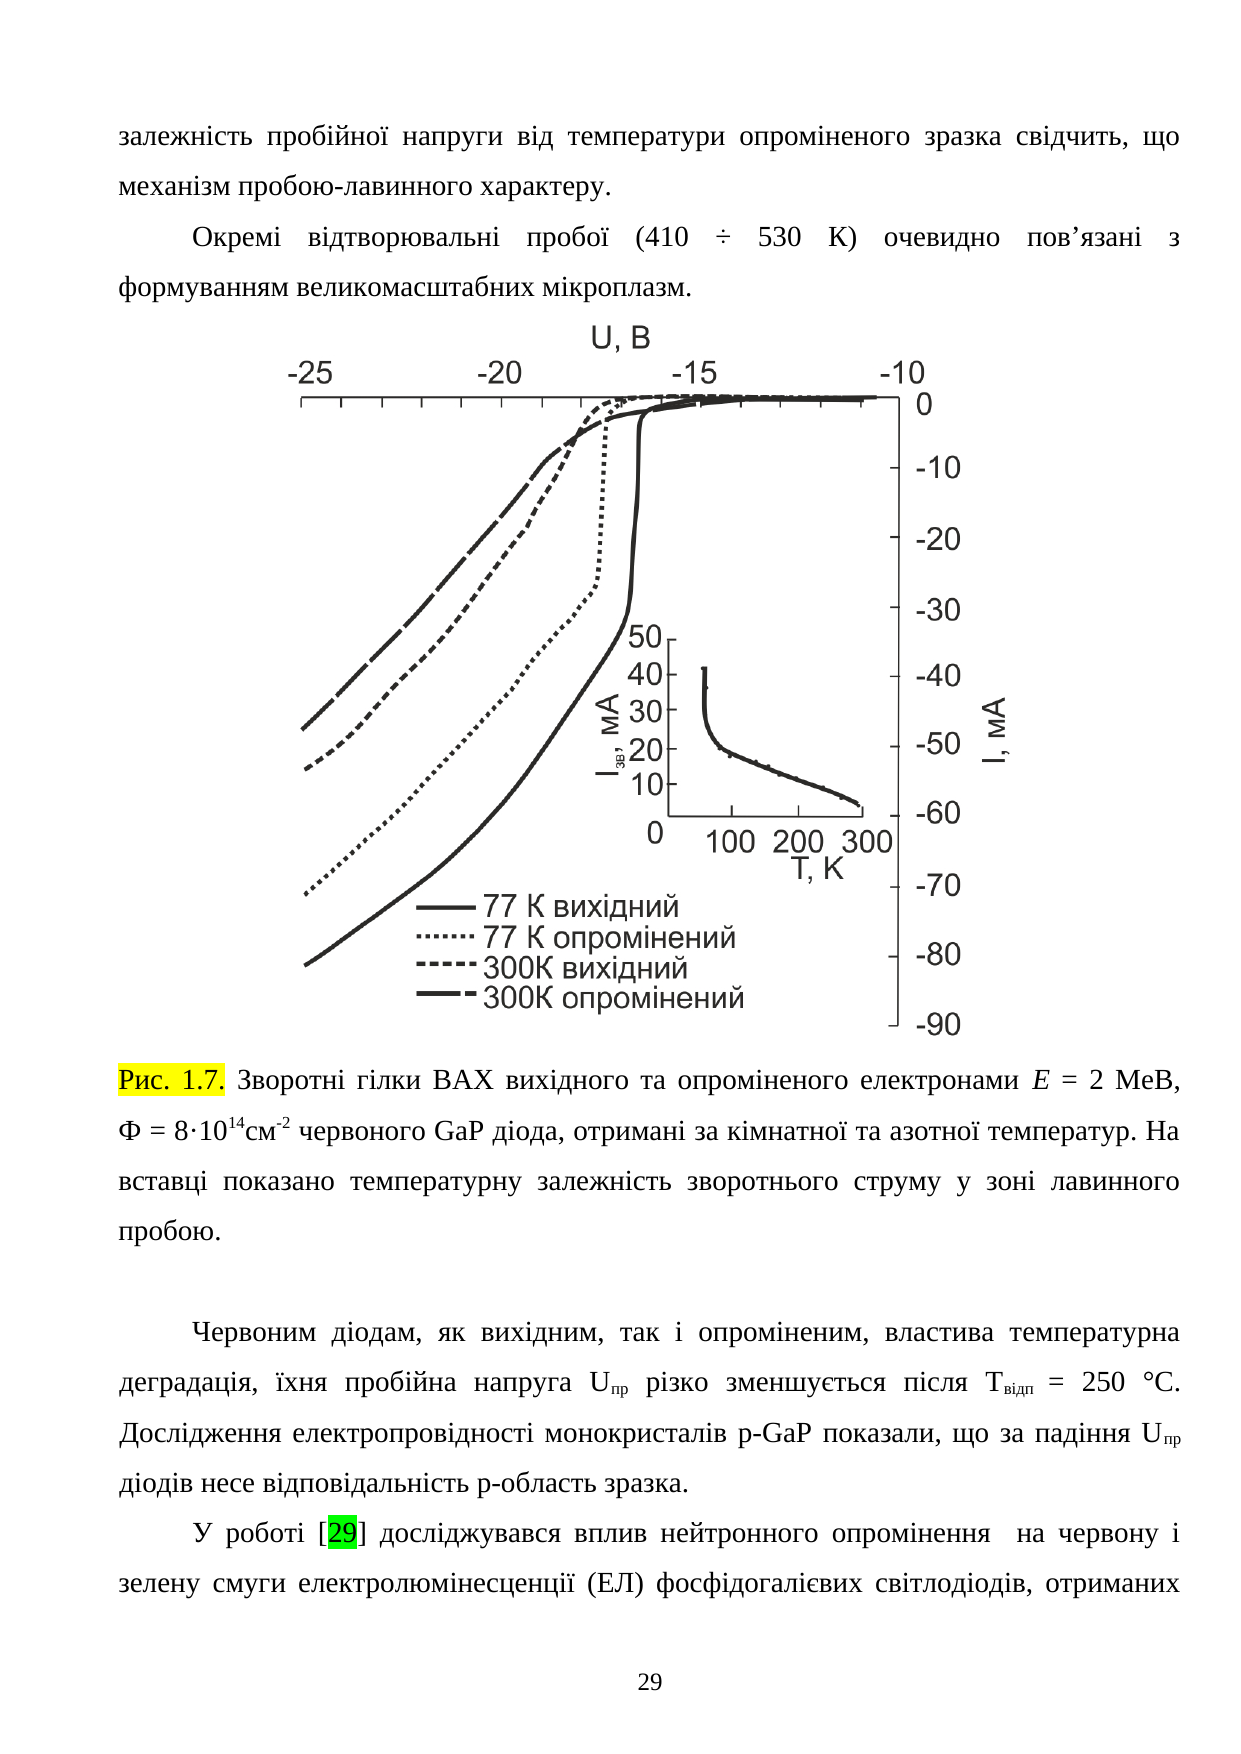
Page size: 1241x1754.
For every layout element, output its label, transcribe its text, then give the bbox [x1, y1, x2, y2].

text Червоним діодам, як вихідним, так і опроміненим, властива температурна деградація, їхня пробійна напруга Uпр різко зменшується після Твідп = 250 °С. Дослідження електропровідності монокристалів p-GaP показали, що за падіння Uпр діодів несе відповідальність р-область зразка. [119, 1314, 1181, 1498]
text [118, 1515, 1181, 1599]
text Окремі відтворювальні пробої (410 ÷ 530 К) очевидно пов’язані з формуванням великомасштабних мікроплазм. [118, 219, 1181, 303]
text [118, 118, 1181, 202]
picture [287, 319, 1013, 1049]
text Рис. 1.7. Зворотні гілки ВАХ вихідного та опроміненого електронами Е = 2 МеВ, Ф = 8·1014см-2 червоного GaP діода, отримані за кімнатної та азотної температур. На вставці показано температурну залежність зворотнього струму у зоні лавинного пробою. [118, 1062, 1181, 1247]
